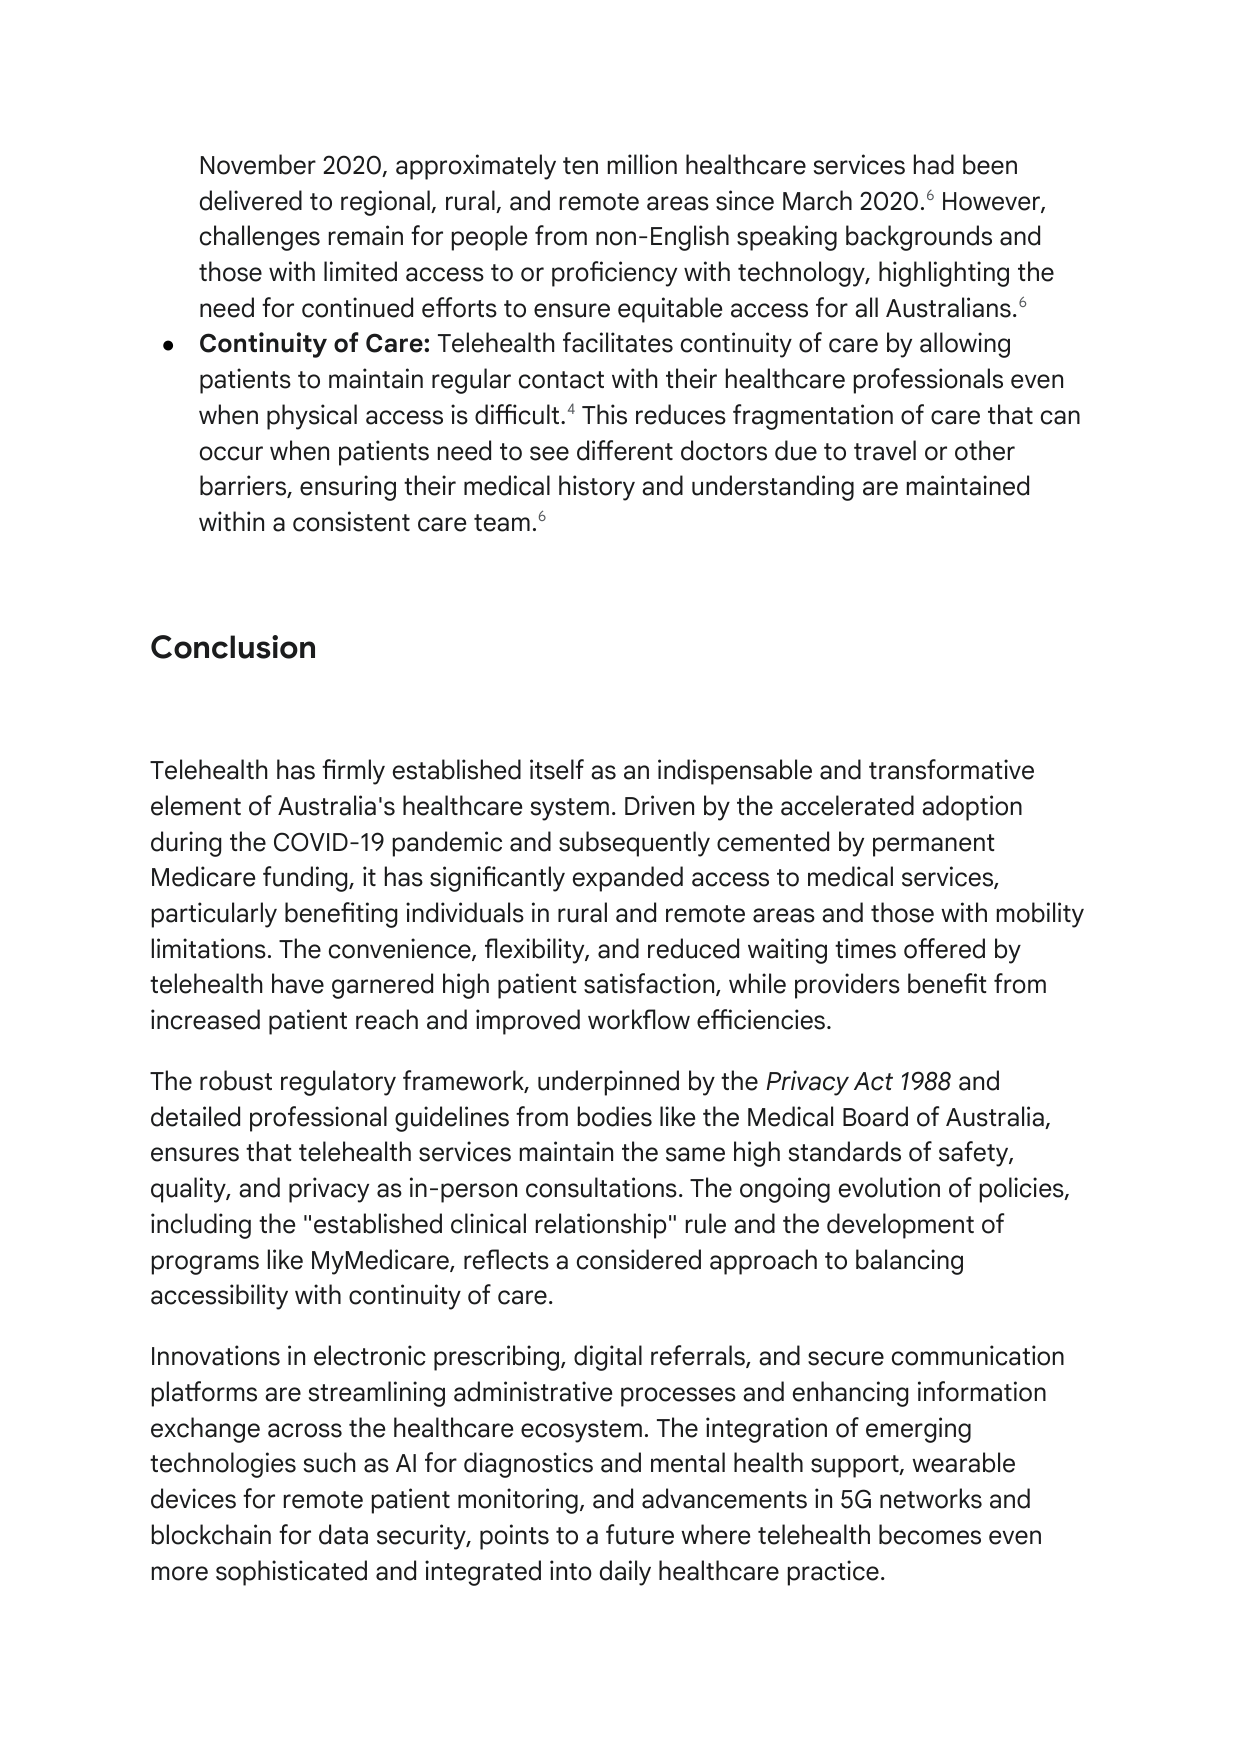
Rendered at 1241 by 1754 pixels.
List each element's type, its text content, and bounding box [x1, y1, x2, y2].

subtitle Conclusion [150, 629, 1090, 668]
list Continuity of Care: Telehealth facilitates continuity of care by allowing patients to maintain regular contact with their healthcare professionals even when physical access is difficult.4 This reduces fragmentation of care that can occur when patients need to see different doctors due to travel or other barriers, ensuring their medical history and understanding are maintained within a consistent care team.6 [161, 329, 1090, 539]
text Telehealth has firmly established itself as an indispensable and transformative element of Australia's healthcare system. Driven by the accelerated adoption during the COVID-19 pandemic and subsequently cemented by permanent Medicare funding, it has significantly expanded access to medical services, particularly benefiting individuals in rural and remote areas and those with mobility limitations. The convenience, flexibility, and reduced waiting times offered by telehealth have garnered high patient satisfaction, while providers benefit from increased patient reach and improved workflow efficiencies. [150, 755, 1090, 1037]
text The robust regulatory framework, underpinned by the Privacy Act 1988 and detailed professional guidelines from bodies like the Medical Board of Australia, ensures that telehealth services maintain the same high standards of safety, quality, and privacy as in-person consultations. The ongoing evolution of policies, including the "established clinical relationship" rule and the development of programs like MyMedicare, reflects a considered approach to balancing accessibility with continuity of care. [150, 1066, 1090, 1312]
text Innovations in electronic prescribing, digital referrals, and secure communication platforms are streamlining administrative processes and enhancing information exchange across the healthcare ecosystem. The integration of emerging technologies such as AI for diagnostics and mental health support, wearable devices for remote patient monitoring, and advancements in 5G networks and blockchain for data security, points to a future where telehealth becomes even more sophisticated and integrated into daily healthcare practice. [150, 1341, 1090, 1587]
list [161, 150, 1090, 324]
